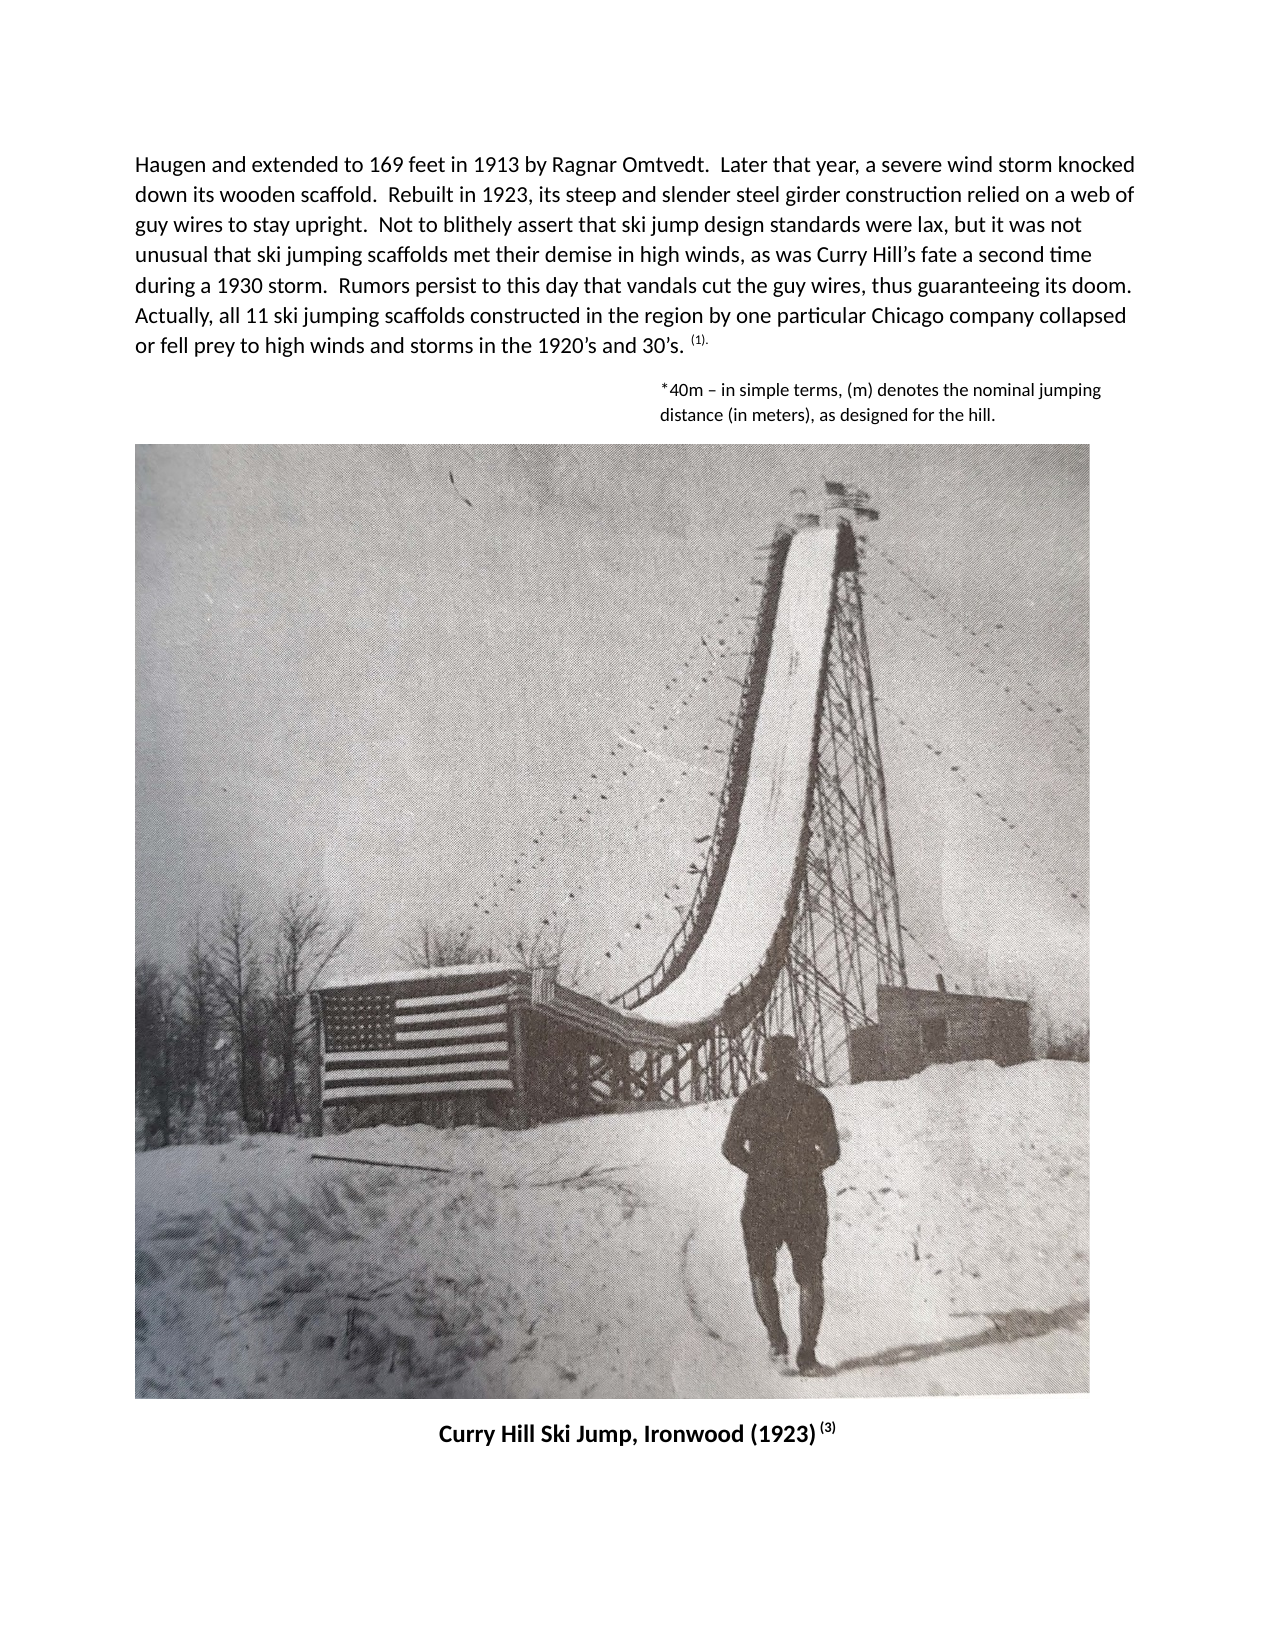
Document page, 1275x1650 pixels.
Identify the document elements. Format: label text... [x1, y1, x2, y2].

text Curry Hill Ski Jump, Ironwood (1923) (3) [135, 1418, 1140, 1448]
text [135, 150, 1140, 359]
text *40m – in simple terms, (m) denotes the nominal jumping distance (in meters), as designed for the hill. [660, 378, 1140, 426]
picture [135, 444, 1090, 1399]
